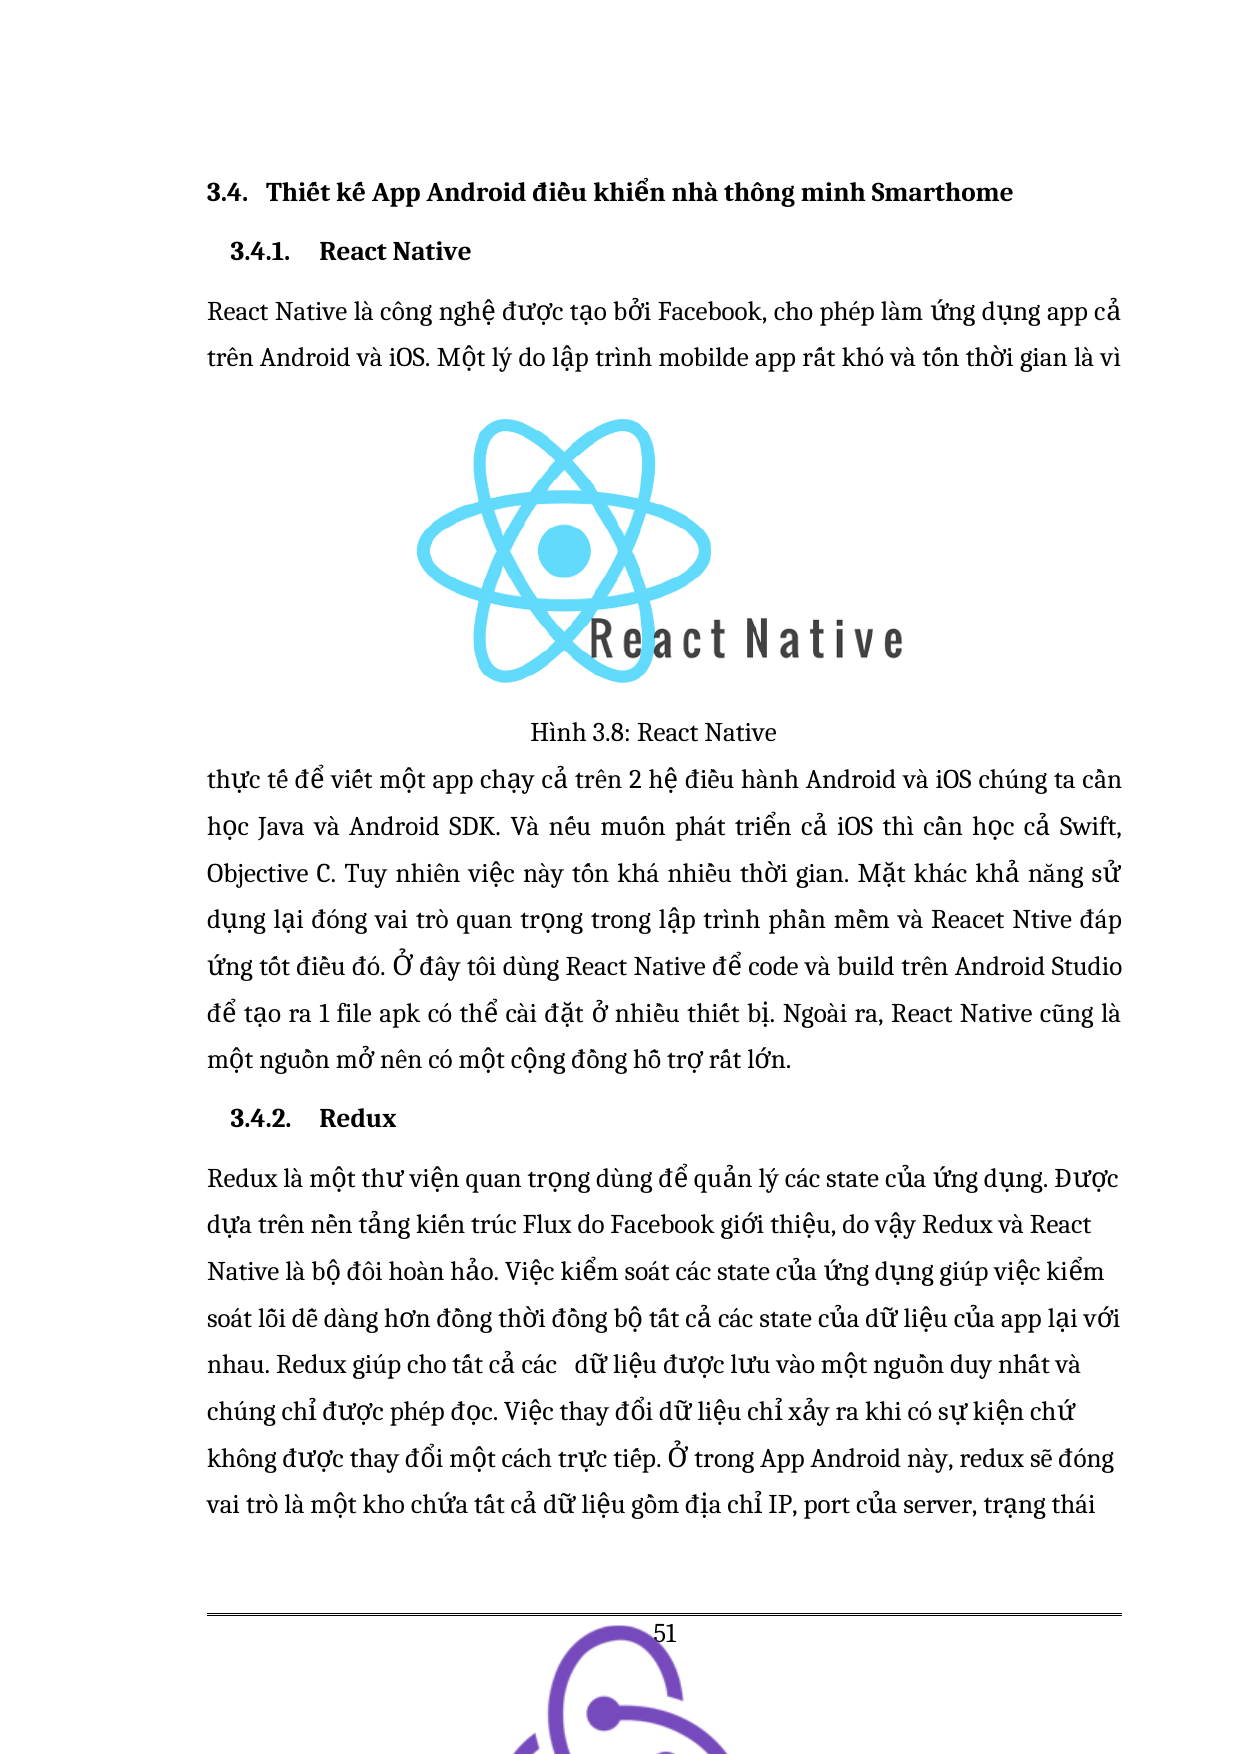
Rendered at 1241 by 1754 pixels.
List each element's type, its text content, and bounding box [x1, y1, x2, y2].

subtitle Redux [230, 1103, 1122, 1135]
subtitle React Native [230, 236, 1122, 267]
picture [382, 1595, 858, 1754]
picture [386, 382, 942, 725]
subtitle Thiết kế App Android điều khiển nhà thông minh Smarthome [207, 177, 1122, 208]
